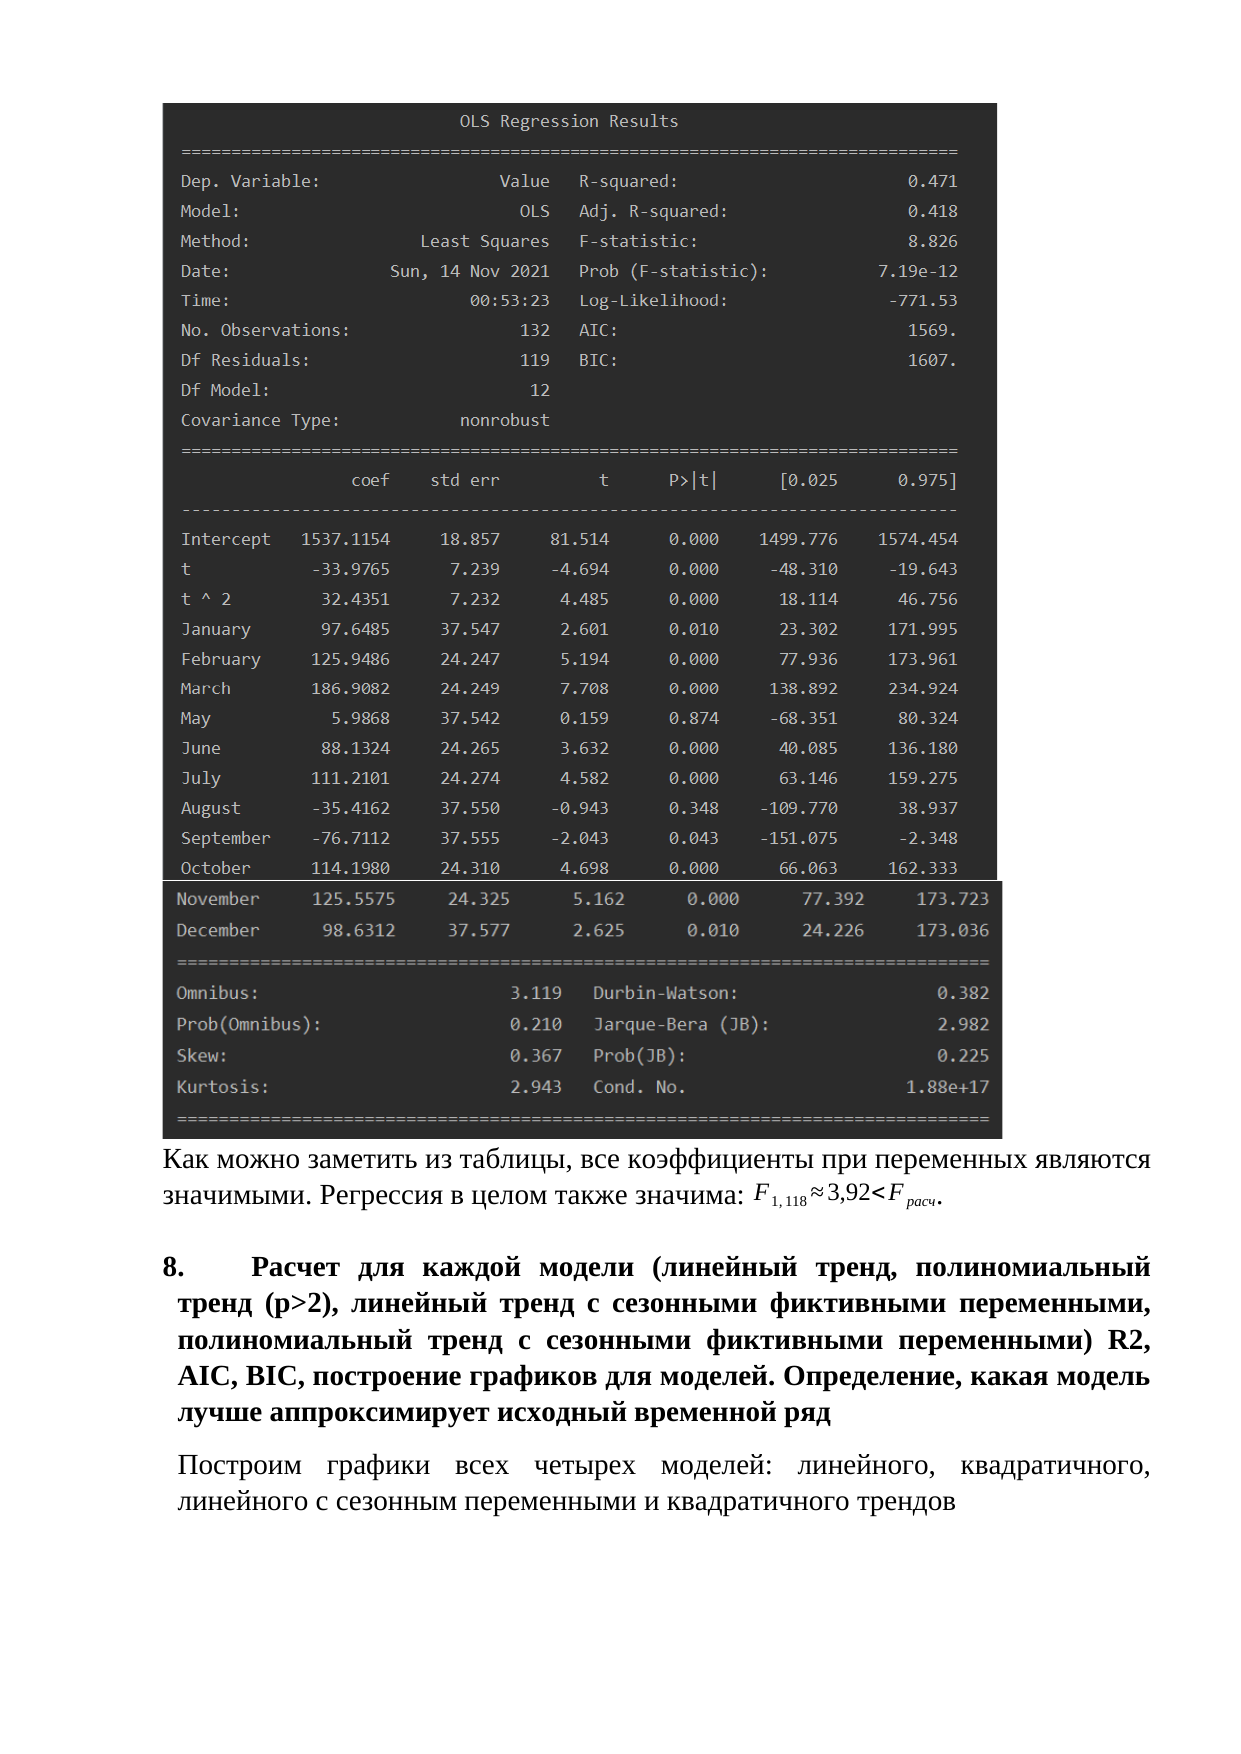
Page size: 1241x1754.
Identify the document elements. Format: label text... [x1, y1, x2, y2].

text Построим графики всех четырех моделей: линейного, квадратичного, линейного с сезонным переменными и квадратичного трендов [177, 1447, 1152, 1517]
picture [162, 103, 998, 880]
list Расчет для каждой модели (линейный тренд, полиномиальный тренд (p>2), линейный тренд с сезонными фиктивными переменными, полиномиальный тренд с сезонными фиктивными переменными) R2, AIC, BIC, построение графиков для моделей. Определение, какая модель лучше аппроксимирует исходный временной ряд [162, 1249, 1152, 1428]
picture [162, 881, 1003, 1139]
list Как можно заметить из таблицы, все коэффициенты при переменных являются значимыми. Регрессия в целом также значима: . [162, 1141, 1152, 1211]
